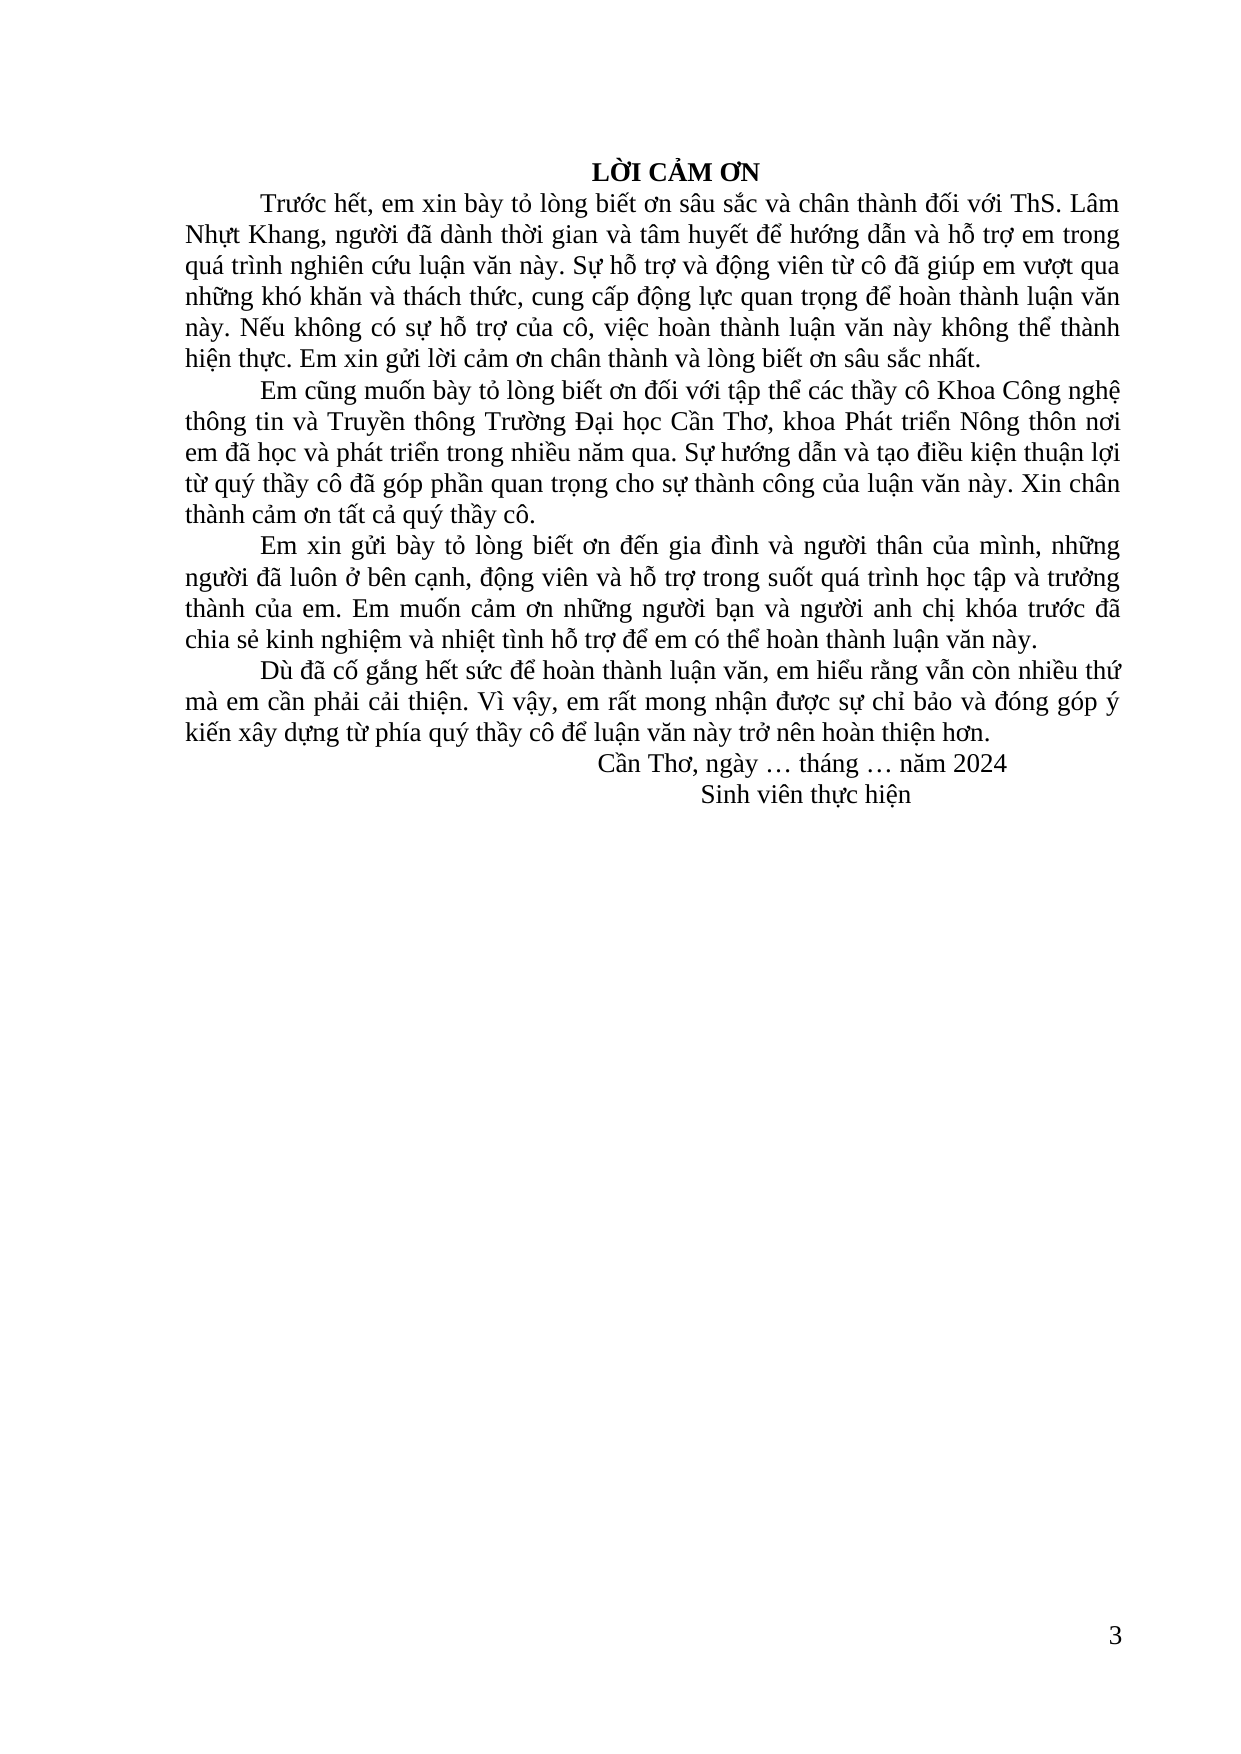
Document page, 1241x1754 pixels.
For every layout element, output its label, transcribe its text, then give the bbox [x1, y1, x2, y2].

text Cần Thơ, ngày … tháng … năm 2024 [597, 747, 1122, 779]
subtitle LỜI CẢM ƠN [230, 156, 1122, 187]
text Em xin gửi bày tỏ lòng biết ơn đến gia đình và người thân của mình, những người đã luôn ở bên cạnh, động viên và hỗ trợ trong suốt quá trình học tập và trưởng thành của em. Em muốn cảm ơn những người bạn và người anh chị khóa trước đã chia sẻ kinh nghiệm và nhiệt tình hỗ trợ để em có thể hoàn thành luận văn này. [185, 529, 1122, 654]
text Sinh viên thực hiện [625, 779, 1122, 810]
text Em cũng muốn bày tỏ lòng biết ơn đối với tập thể các thầy cô Khoa Công nghệ thông tin và Truyền thông Trường Đại học Cần Thơ, khoa Phát triển Nông thôn nơi em đã học và phát triển trong nhiều năm qua. Sự hướng dẫn và tạo điều kiện thuận lợi từ quý thầy cô đã góp phần quan trọng cho sự thành công của luận văn này. Xin chân thành cảm ơn tất cả quý thầy cô. [185, 374, 1122, 529]
text Dù đã cố gắng hết sức để hoàn thành luận văn, em hiểu rằng vẫn còn nhiều thứ mà em cần phải cải thiện. Vì vậy, em rất mong nhận được sự chỉ bảo và đóng góp ý kiến xây dựng từ phía quý thầy cô để luận văn này trở nên hoàn thiện hơn. [185, 654, 1122, 747]
text Trước hết, em xin bày tỏ lòng biết ơn sâu sắc và chân thành đối với ThS. Lâm Nhựt Khang, người đã dành thời gian và tâm huyết để hướng dẫn và hỗ trợ em trong quá trình nghiên cứu luận văn này. Sự hỗ trợ và động viên từ cô đã giúp em vượt qua những khó khăn và thách thức, cung cấp động lực quan trọng để hoàn thành luận văn này. Nếu không có sự hỗ trợ của cô, việc hoàn thành luận văn này không thể thành hiện thực. Em xin gửi lời cảm ơn chân thành và lòng biết ơn sâu sắc nhất. [185, 187, 1122, 374]
